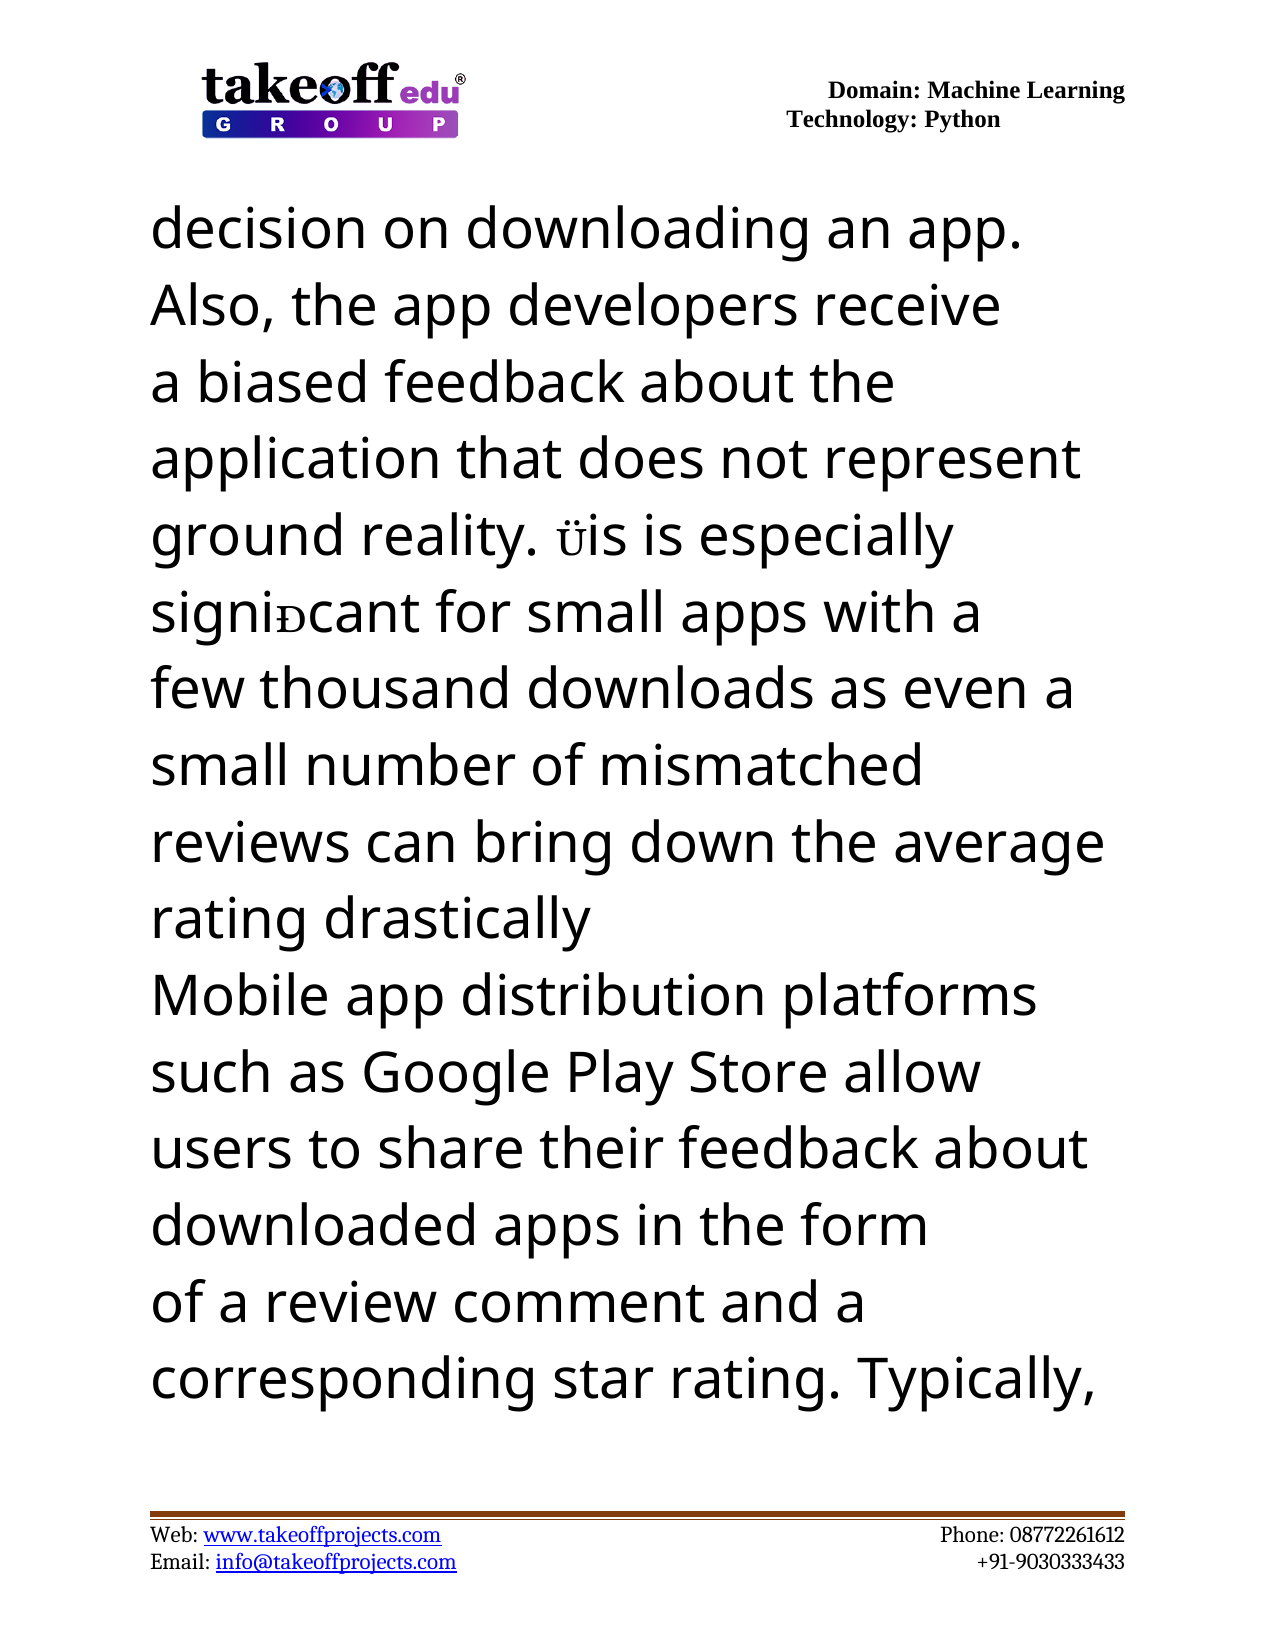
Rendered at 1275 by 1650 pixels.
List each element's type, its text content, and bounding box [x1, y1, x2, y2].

text a biased feedback about the application that does not represent [150, 342, 1125, 495]
text ground reality. is is especially signicant for small apps with a [150, 495, 1125, 648]
text decision on downloading an app. Also, the app developers receive [150, 188, 1125, 342]
text Mobile app distribution platforms such as Google Play Store allow [150, 955, 1125, 1108]
picture [198, 57, 469, 149]
text users to share their feedback about downloaded apps in the form [150, 1108, 1125, 1262]
text of a review comment and a corresponding star rating. Typically, [150, 1262, 1125, 1415]
text reviews can bring down the average rating drastically [150, 802, 1125, 955]
text few thousand downloads as even a small number of mismatched [150, 648, 1125, 802]
